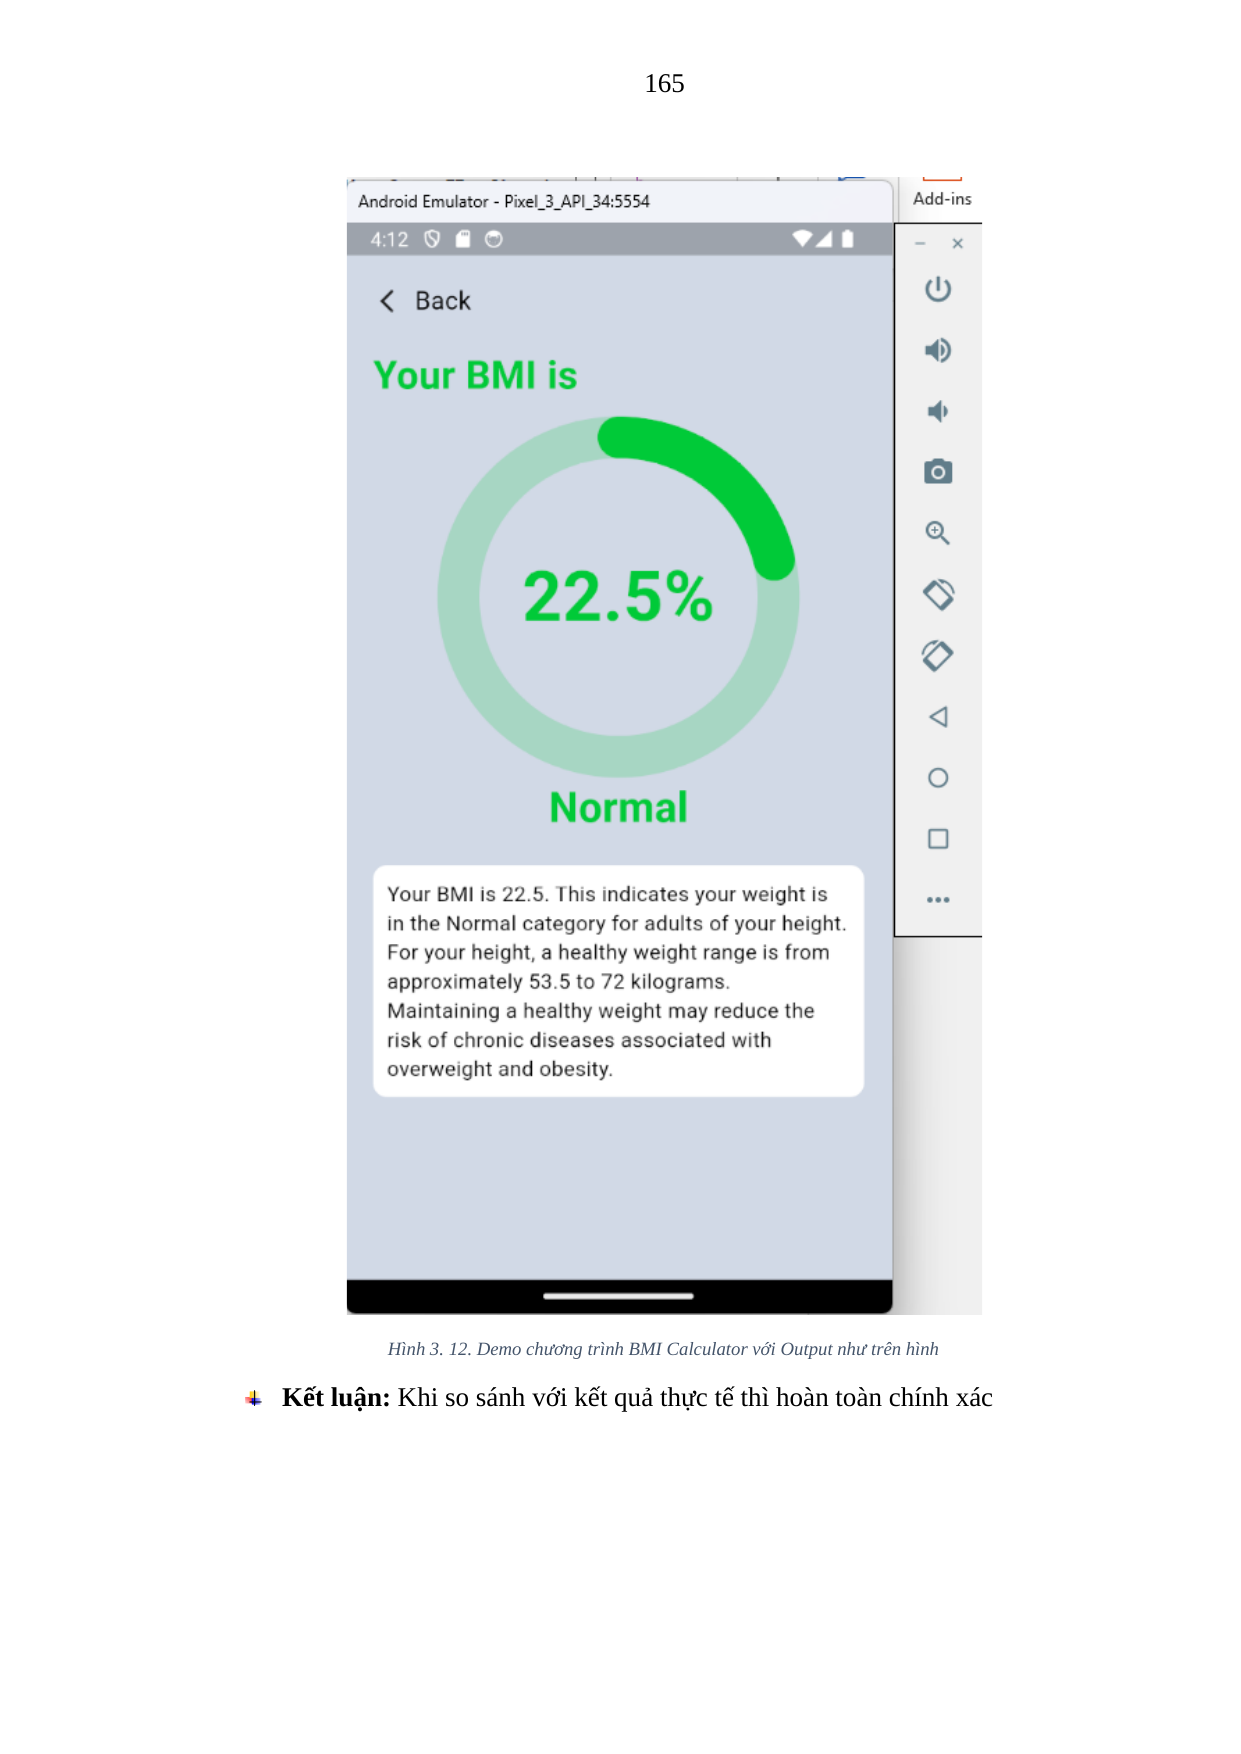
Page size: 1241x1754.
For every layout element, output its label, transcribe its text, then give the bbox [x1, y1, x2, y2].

picture [346, 177, 983, 1315]
picture [245, 1389, 262, 1406]
text Hình 3. 12. Demo chương trình BMI Calculator với Output như trên hình [207, 1338, 1122, 1360]
list Kết luận: Khi so sánh với kết quả thực tế thì hoàn toàn chính xác [244, 1381, 1122, 1412]
